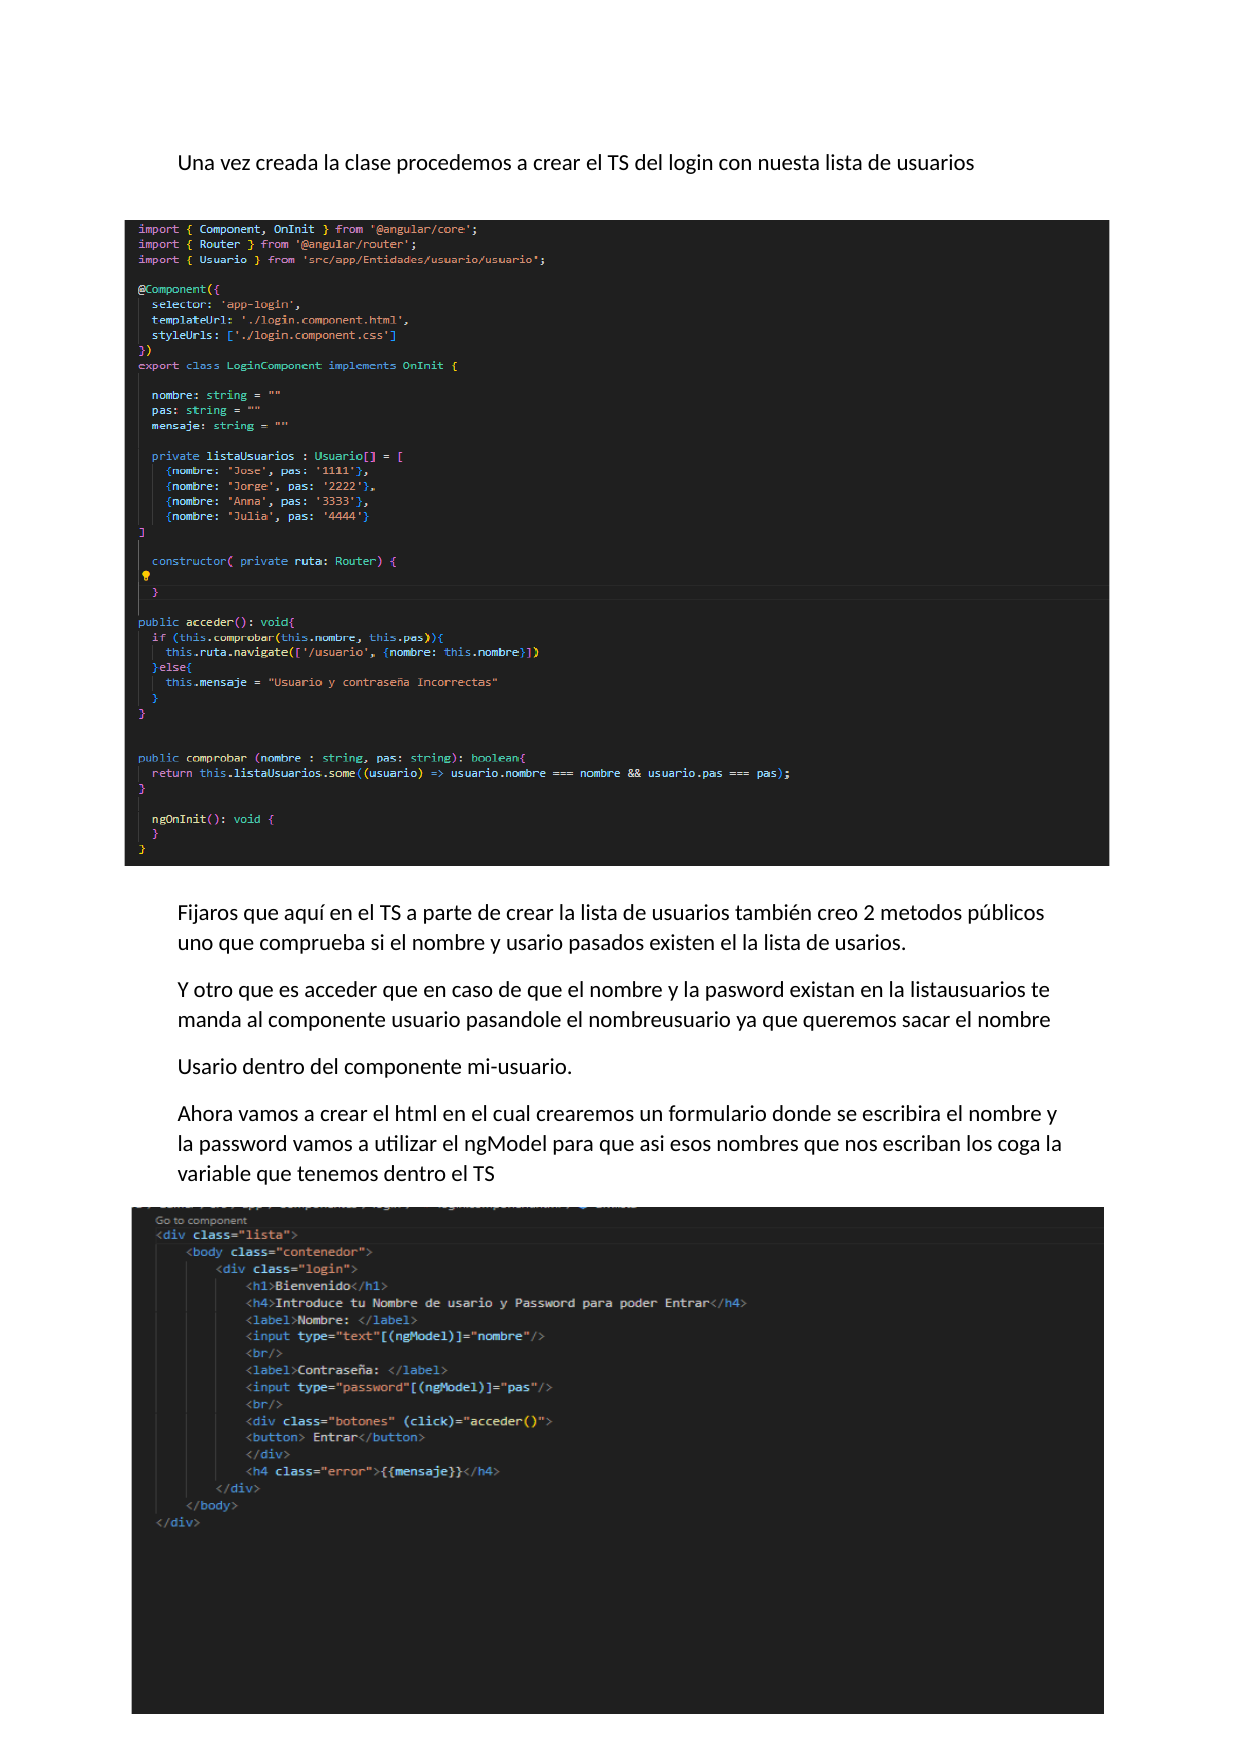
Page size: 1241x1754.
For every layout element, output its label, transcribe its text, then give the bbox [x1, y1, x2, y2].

text Usario dentro del componente mi-usuario. [177, 1052, 1063, 1080]
text Fijaros que aquí en el TS a parte de crear la lista de usuarios también creo 2 metodos públicos uno que comprueba si el nombre y usario pasados existen el la lista de usarios. [177, 898, 1063, 956]
text Una vez creada la clase procedemos a crear el TS del login con nuesta lista de usuarios [177, 148, 1063, 176]
text Ahora vamos a crear el html en el cual crearemos un formulario donde se escribira el nombre y la password vamos a utilizar el ngModel para que asi esos nombres que nos escriban los coga la variable que tenemos dentro el TS [177, 1099, 1063, 1187]
picture [131, 1207, 1104, 1714]
picture [124, 220, 1110, 866]
text Y otro que es acceder que en caso de que el nombre y la pasword existan en la listausuarios te manda al componente usuario pasandole el nombreusuario ya que queremos sacar el nombre [177, 975, 1063, 1033]
